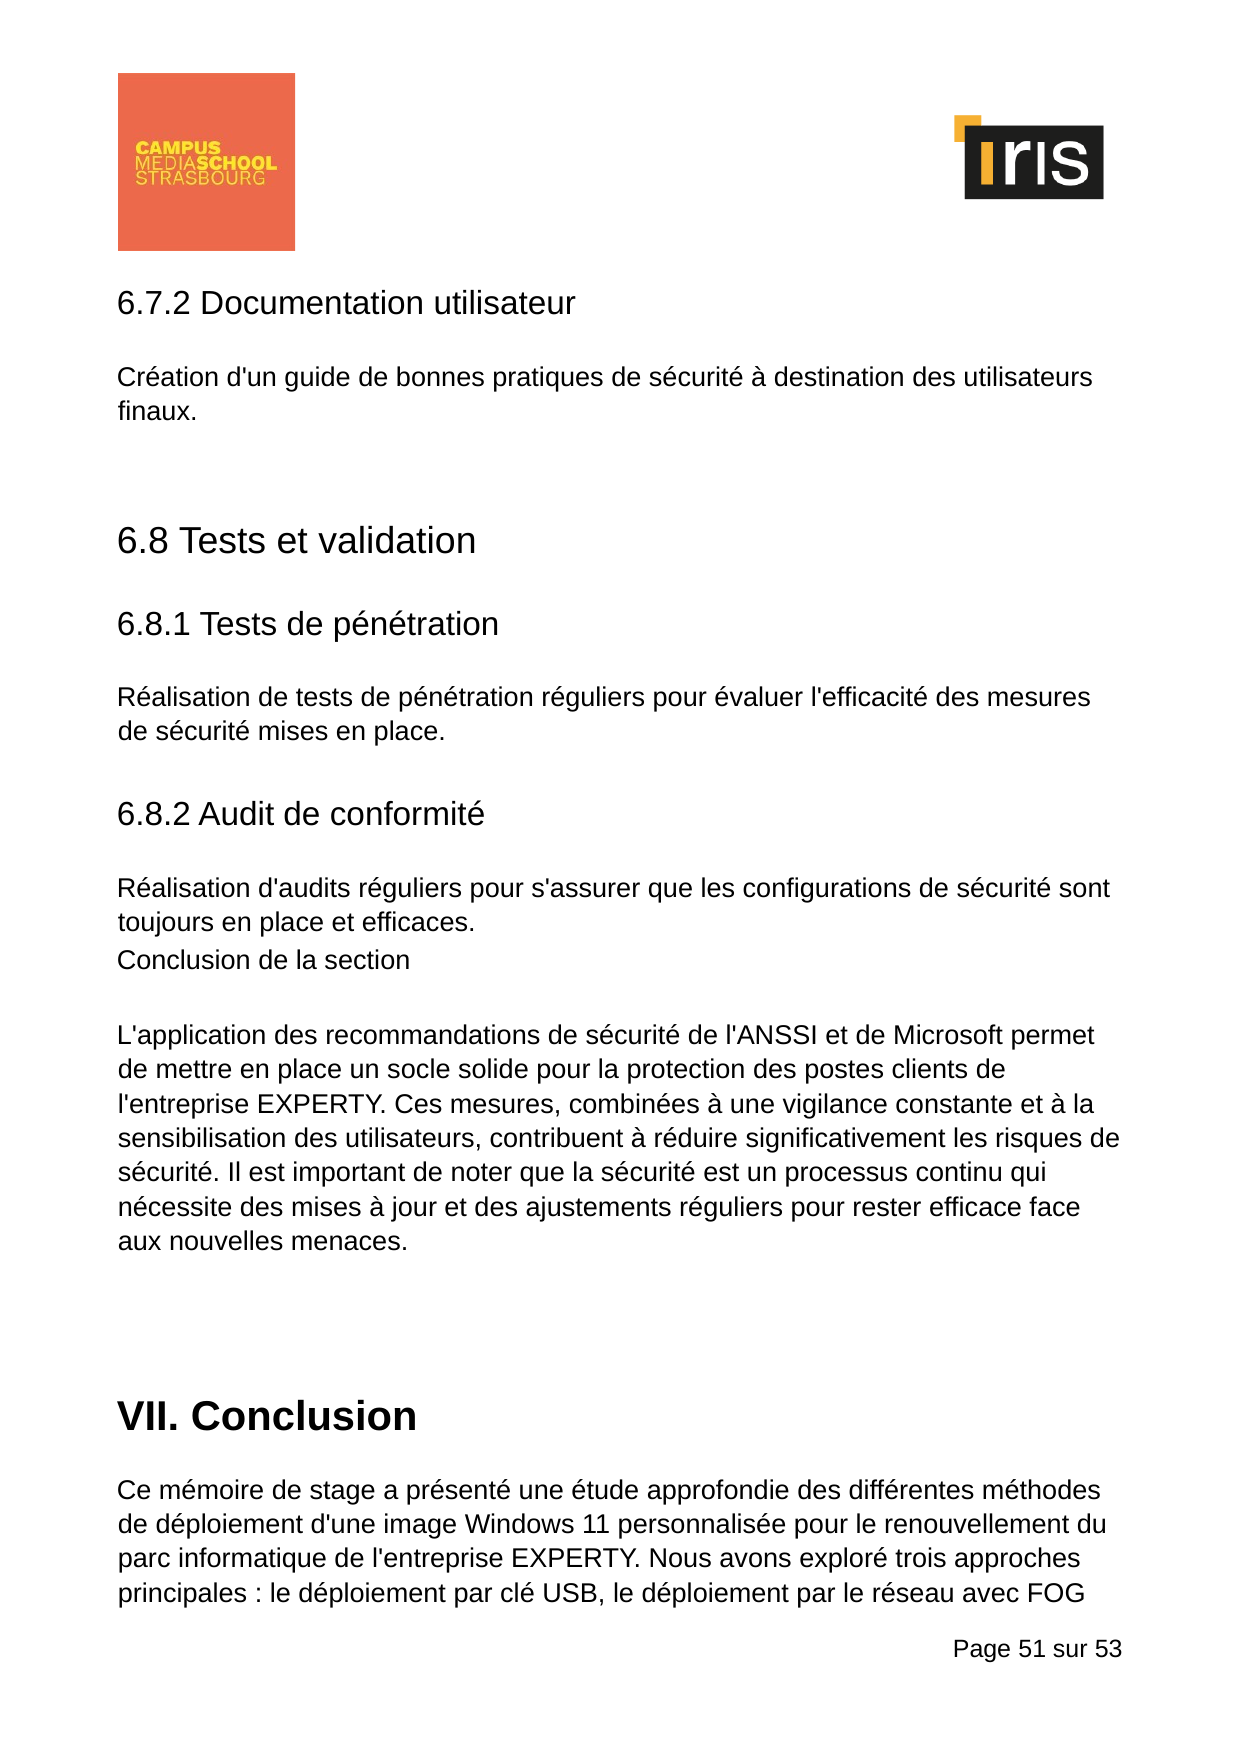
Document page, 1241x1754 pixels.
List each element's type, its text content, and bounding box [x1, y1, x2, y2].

text Réalisation de tests de pénétration réguliers pour évaluer l'efficacité des mesures de sécurité mises en place. [117, 681, 1122, 747]
subtitle 6.8 Tests et validation [117, 519, 1122, 562]
subtitle VII. Conclusion [117, 1391, 1122, 1439]
subtitle 6.8.1 Tests de pénétration [117, 603, 1122, 642]
subtitle 6.7.2 Documentation utilisateur [117, 283, 1122, 322]
picture [118, 73, 296, 251]
text L'application des recommandations de sécurité de l'ANSSI et de Microsoft permet de mettre en place un socle solide pour la protection des postes clients de l'entreprise EXPERTY. Ces mesures, combinées à une vigilance constante et à la sensibilisation des utilisateurs, contribuent à réduire significativement les risques de sécurité. Il est important de noter que la sécurité est un processus continu qui nécessite des mises à jour et des ajustements réguliers pour rester efficace face aux nouvelles menaces. [117, 1019, 1122, 1256]
text Conclusion de la section [117, 944, 1122, 975]
picture [945, 73, 1123, 251]
subtitle 6.8.2 Audit de conformité [117, 794, 1122, 833]
text Réalisation d'audits réguliers pour s'assurer que les configurations de sécurité sont toujours en place et efficaces. [117, 872, 1122, 938]
text Création d'un guide de bonnes pratiques de sécurité à destination des utilisateurs finaux. [117, 361, 1122, 426]
